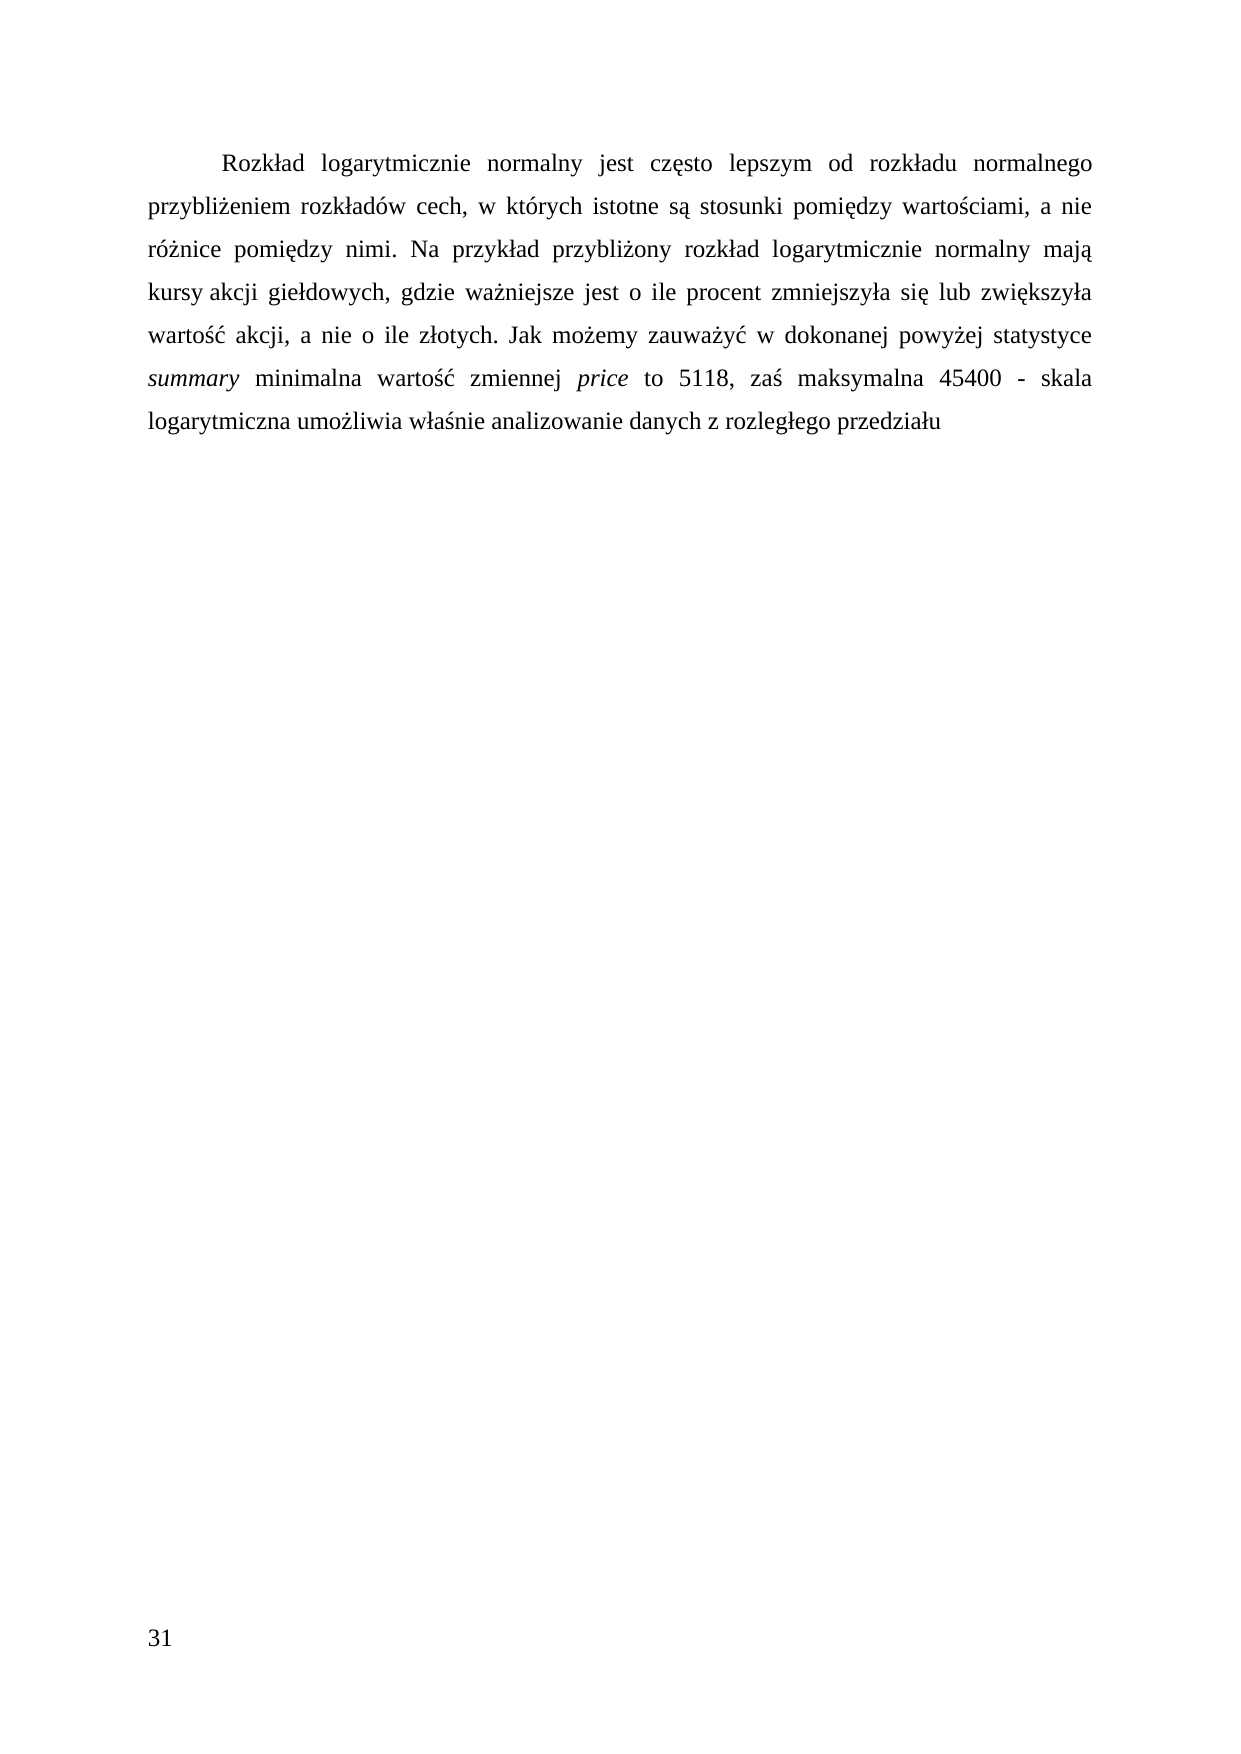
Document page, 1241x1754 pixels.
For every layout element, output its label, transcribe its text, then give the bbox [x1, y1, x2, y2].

text Rozkład logarytmicznie normalny jest często lepszym od rozkładu normalnego przybliżeniem rozkładów cech, w których istotne są stosunki pomiędzy wartościami, a nie różnice pomiędzy nimi. Na przykład przybliżony rozkład logarytmicznie normalny mają kursy akcji giełdowych, gdzie ważniejsze jest o ile procent zmniejszyła się lub zwiększyła wartość akcji, a nie o ile złotych. Jak możemy zauważyć w dokonanej powyżej statystyce summary minimalna wartość zmiennej price to 5118, zaś maksymalna 45400 - skala logarytmiczna umożliwia właśnie analizowanie danych z rozległego przedziału [148, 148, 1093, 435]
